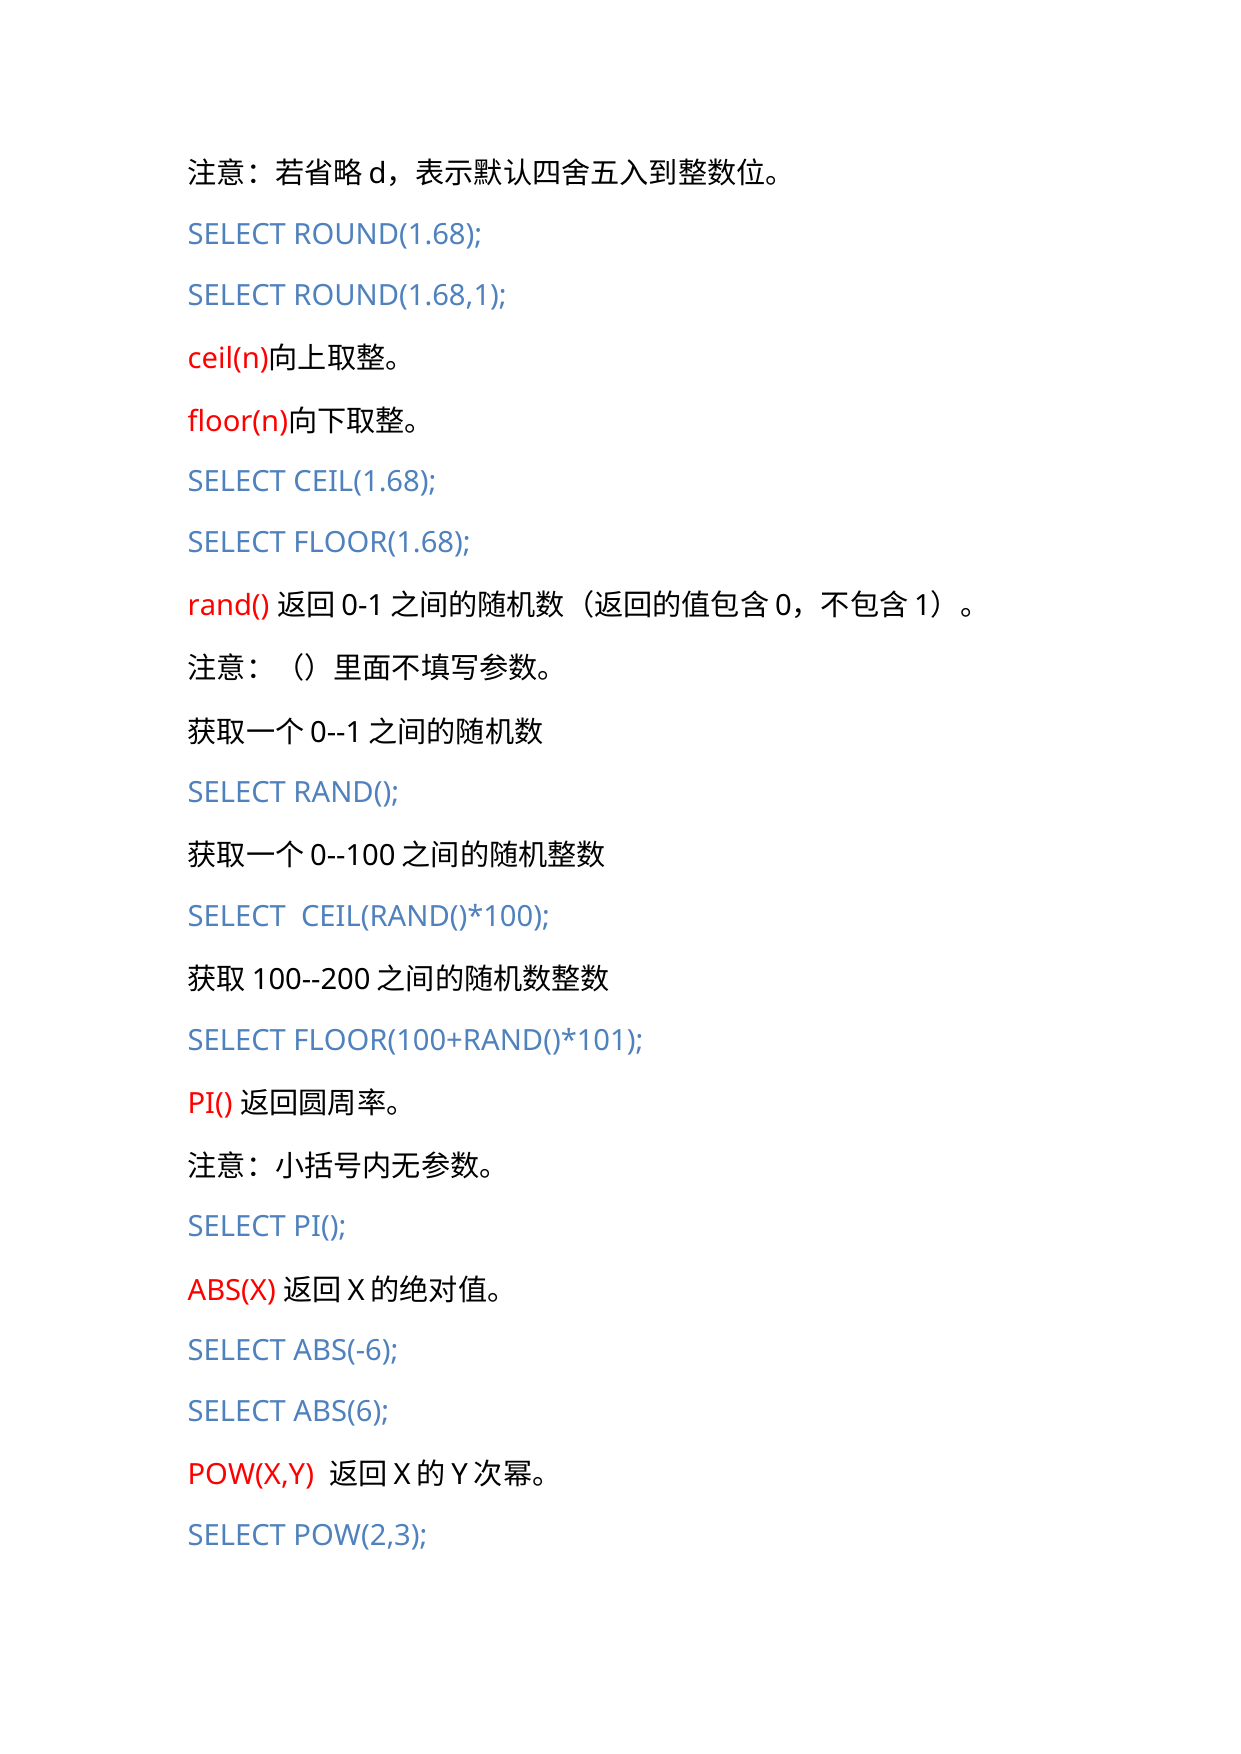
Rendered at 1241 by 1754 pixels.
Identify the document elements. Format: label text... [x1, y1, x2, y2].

text ABS(X) 返回X的绝对值。 [187, 1266, 1053, 1309]
text SELECT RAND(); [187, 771, 1053, 811]
text 注意：（）里面不填写参数。 [187, 645, 1053, 687]
text PI() 返回圆周率。 [187, 1079, 1053, 1122]
text SELECT ABS(6); [187, 1390, 1053, 1430]
text SELECT CEIL(RAND()*100); [187, 895, 1053, 935]
text ceil(n)向上取整。 [187, 334, 1053, 377]
text 注意：小括号内无参数。 [187, 1143, 1053, 1185]
text SELECT FLOOR(1.68); [187, 521, 1053, 561]
text SELECT FLOOR(100+RAND()*101); [187, 1019, 1053, 1058]
text 获取一个0--100之间的随机整数 [187, 832, 1053, 874]
text SELECT POW(2,3); [187, 1514, 1053, 1553]
text SELECT CEIL(1.68); [187, 461, 1053, 500]
text SELECT ROUND(1.68); [187, 213, 1053, 253]
text SELECT PI(); [187, 1206, 1053, 1245]
text 注意：若省略d，表示默认四舍五入到整数位。 [187, 150, 1053, 192]
text POW(X,Y) 返回X的Y次幂。 [187, 1451, 1053, 1493]
text SELECT ROUND(1.68,1); [187, 274, 1053, 313]
text 获取100--200之间的随机数整数 [187, 956, 1053, 998]
text rand() 返回0-1之间的随机数（返回的值包含0，不包含1）。 [187, 582, 1053, 624]
text SELECT ABS(-6); [187, 1329, 1053, 1369]
text 获取一个0--1之间的随机数 [187, 708, 1053, 751]
text floor(n)向下取整。 [187, 397, 1053, 440]
